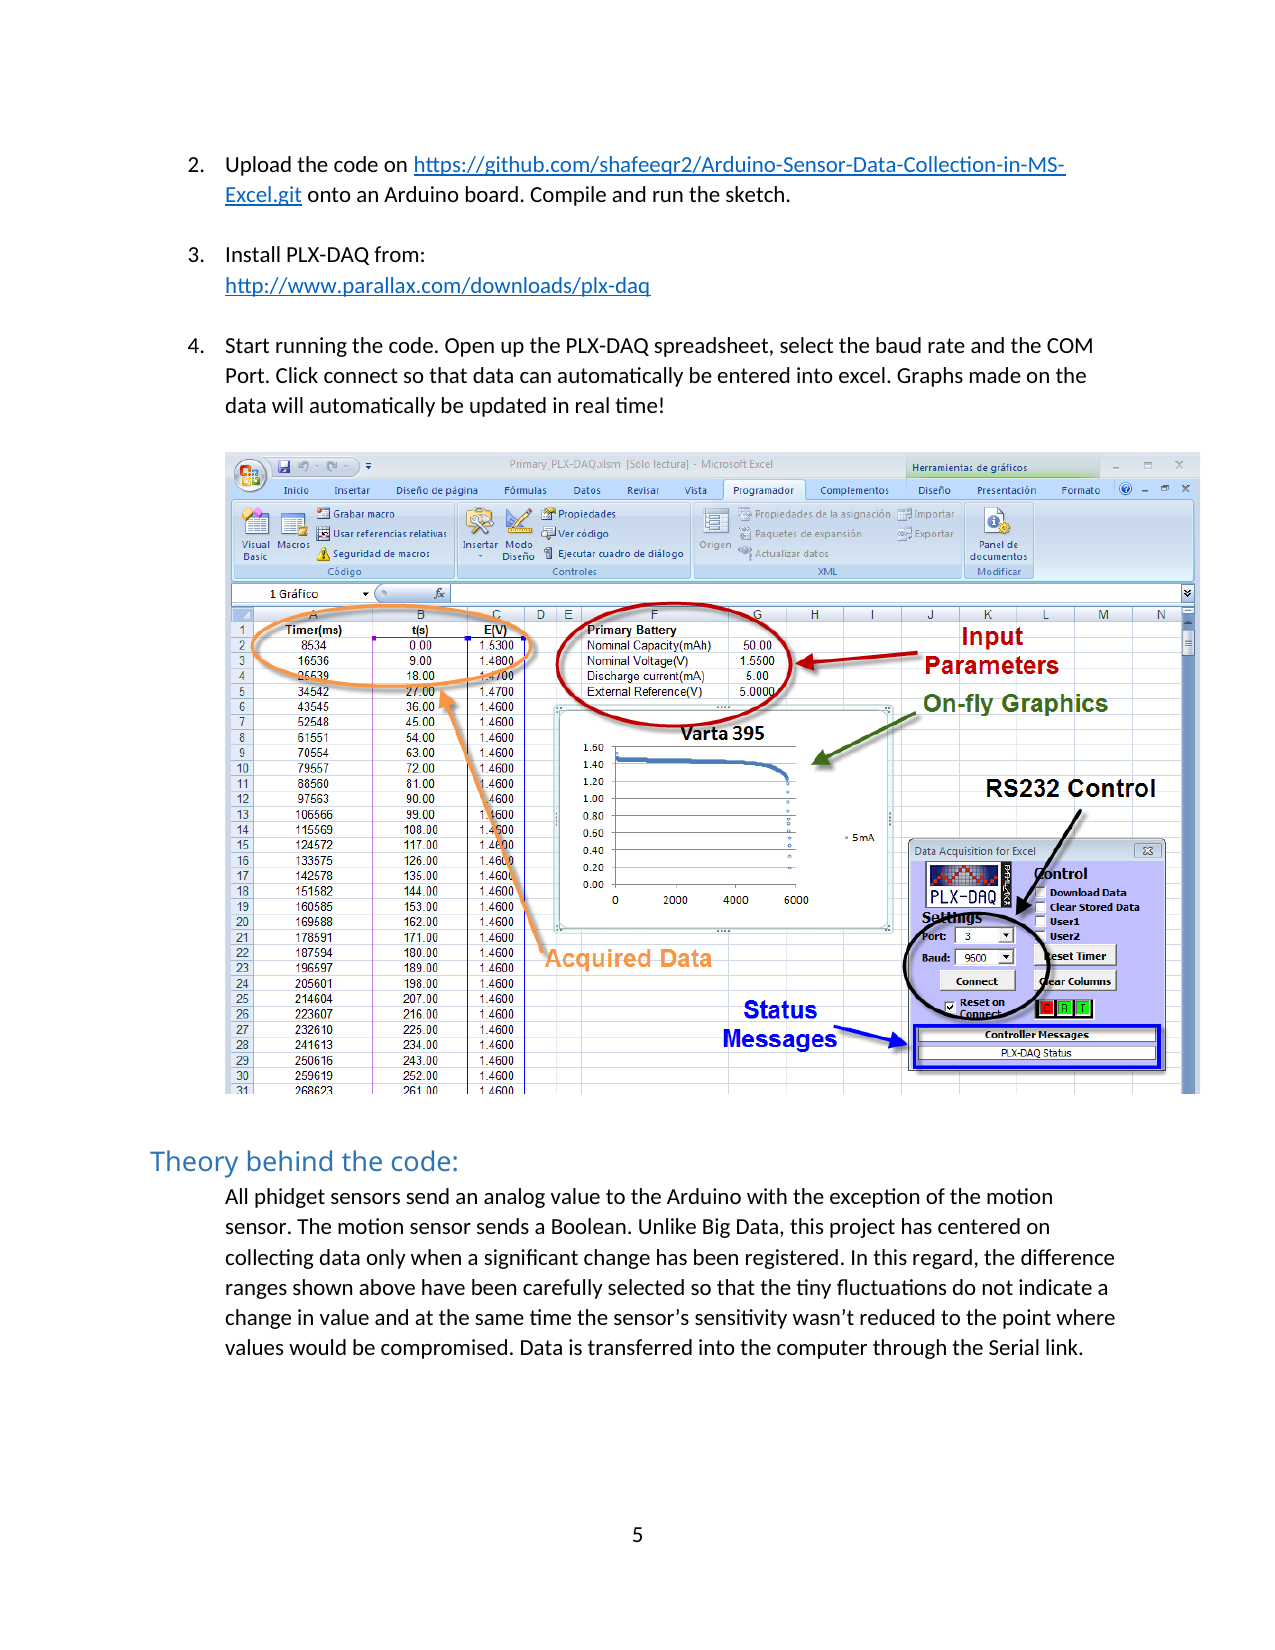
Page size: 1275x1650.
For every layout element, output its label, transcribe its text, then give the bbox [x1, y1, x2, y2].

list All phidget sensors send an analog value to the Arduino with the exception of the motion sensor. The motion sensor sends a Boolean. Unlike Big Data, this project has centered on collecting data only when a significant change has been registered. In this regard, the difference ranges shown above have been carefully selected so that the tiny fluctuations do not indicate a change in value and at the same time the sensor’s sensitivity wasn’t reduced to the point where values would be compromised. Data is transferred into the computer through the Serial link. [225, 1182, 1125, 1361]
list Upload the code on https://github.com/shafeeqr2/Arduino-Sensor-Data-Collection-in-MS-Excel.git onto an Arduino board. Compile and run the sketch. [187, 150, 1125, 208]
list Start running the code. Open up the PLX-DAQ spreadsheet, select the baud rate and the COM Port. Click connect so that data can automatically be entered into excel. Graphs made on the data will automatically be updated in real time! [187, 331, 1125, 420]
list Install PLX-DAQ from: [187, 241, 1125, 269]
list http://www.parallax.com/downloads/plx-daq [225, 271, 1125, 299]
subtitle Theory behind the code: [150, 1142, 1125, 1179]
picture [225, 452, 1200, 1094]
